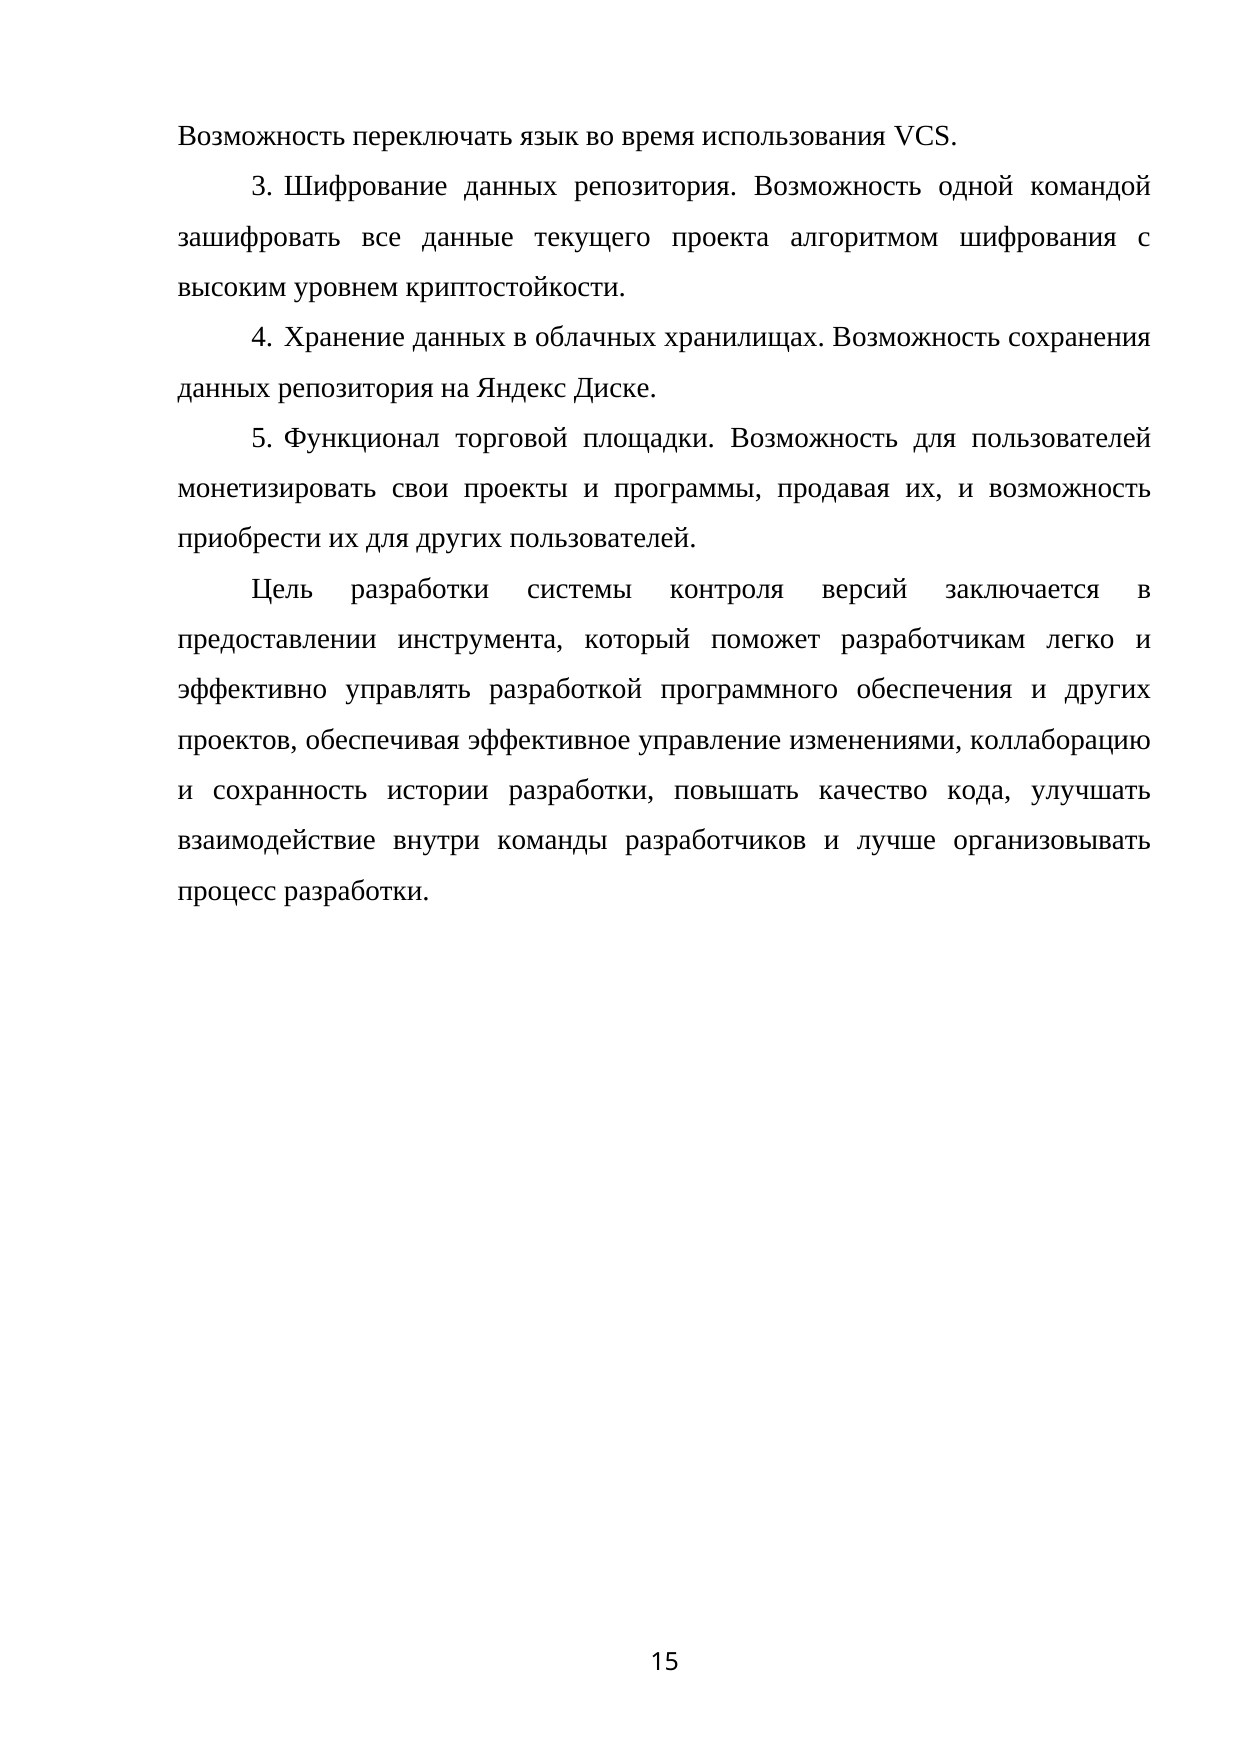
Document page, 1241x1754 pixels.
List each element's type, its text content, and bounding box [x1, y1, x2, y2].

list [177, 118, 1152, 152]
list Хранение данных в облачных хранилищах. Возможность сохранения данных репозитория на Яндекс Диске. [177, 319, 1152, 403]
list Функционал торговой площадки. Возможность для пользователей монетизировать свои проекты и программы, продавая их, и возможность приобрести их для других пользователей. [177, 420, 1152, 554]
text Цель разработки системы контроля версий заключается в предоставлении инструмента, который поможет разработчикам легко и эффективно управлять разработкой программного обеспечения и других проектов, обеспечивая эффективное управление изменениями, коллаборацию и сохранность истории разработки, повышать качество кода, улучшать взаимодействие внутри команды разработчиков и лучше организовывать процесс разработки. [177, 571, 1152, 906]
list Шифрование данных репозитория. Возможность одной командой зашифровать все данные текущего проекта алгоритмом шифрования с высоким уровнем криптостойкости. [177, 168, 1152, 303]
